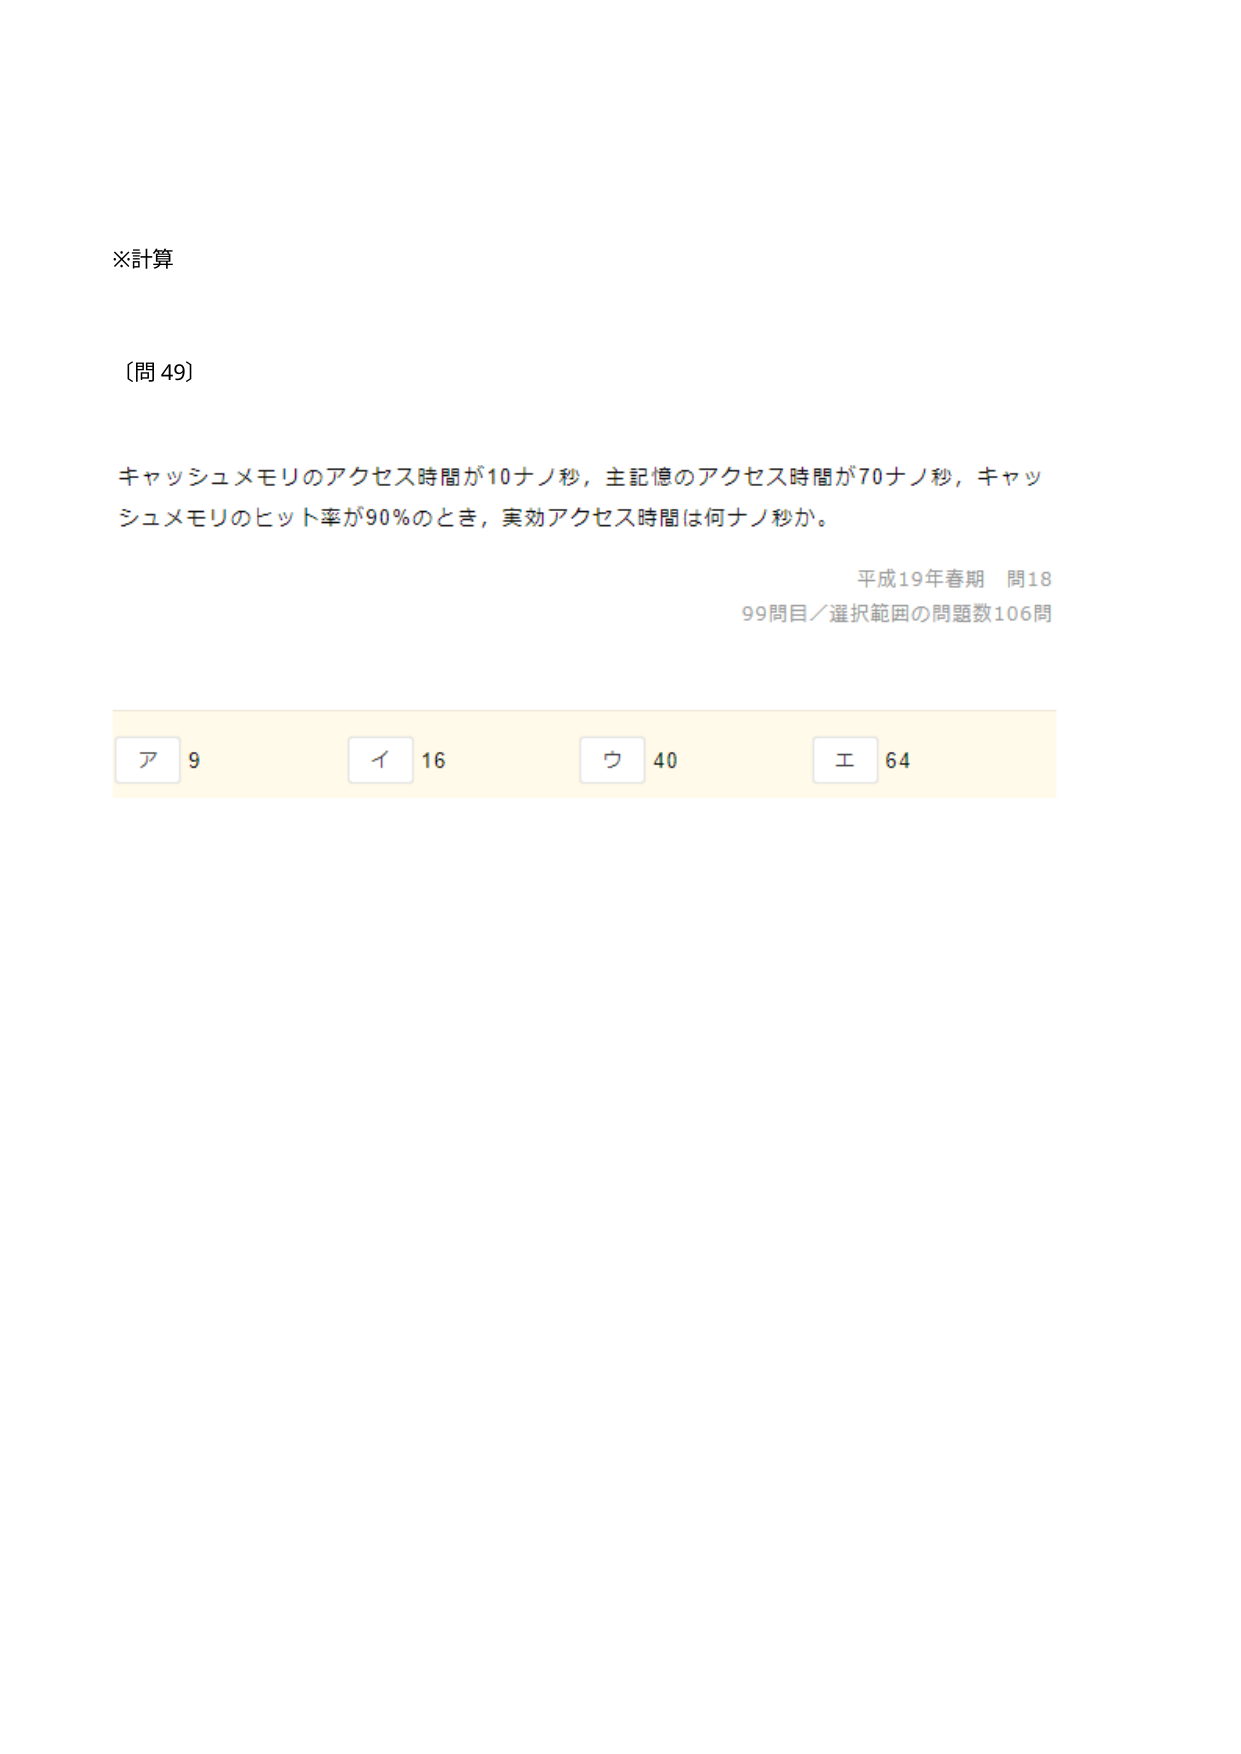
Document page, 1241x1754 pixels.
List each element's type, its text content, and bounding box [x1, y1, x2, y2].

text ※計算 [112, 239, 1128, 277]
picture [112, 464, 1057, 798]
text 〔問49〕 [112, 352, 1128, 389]
